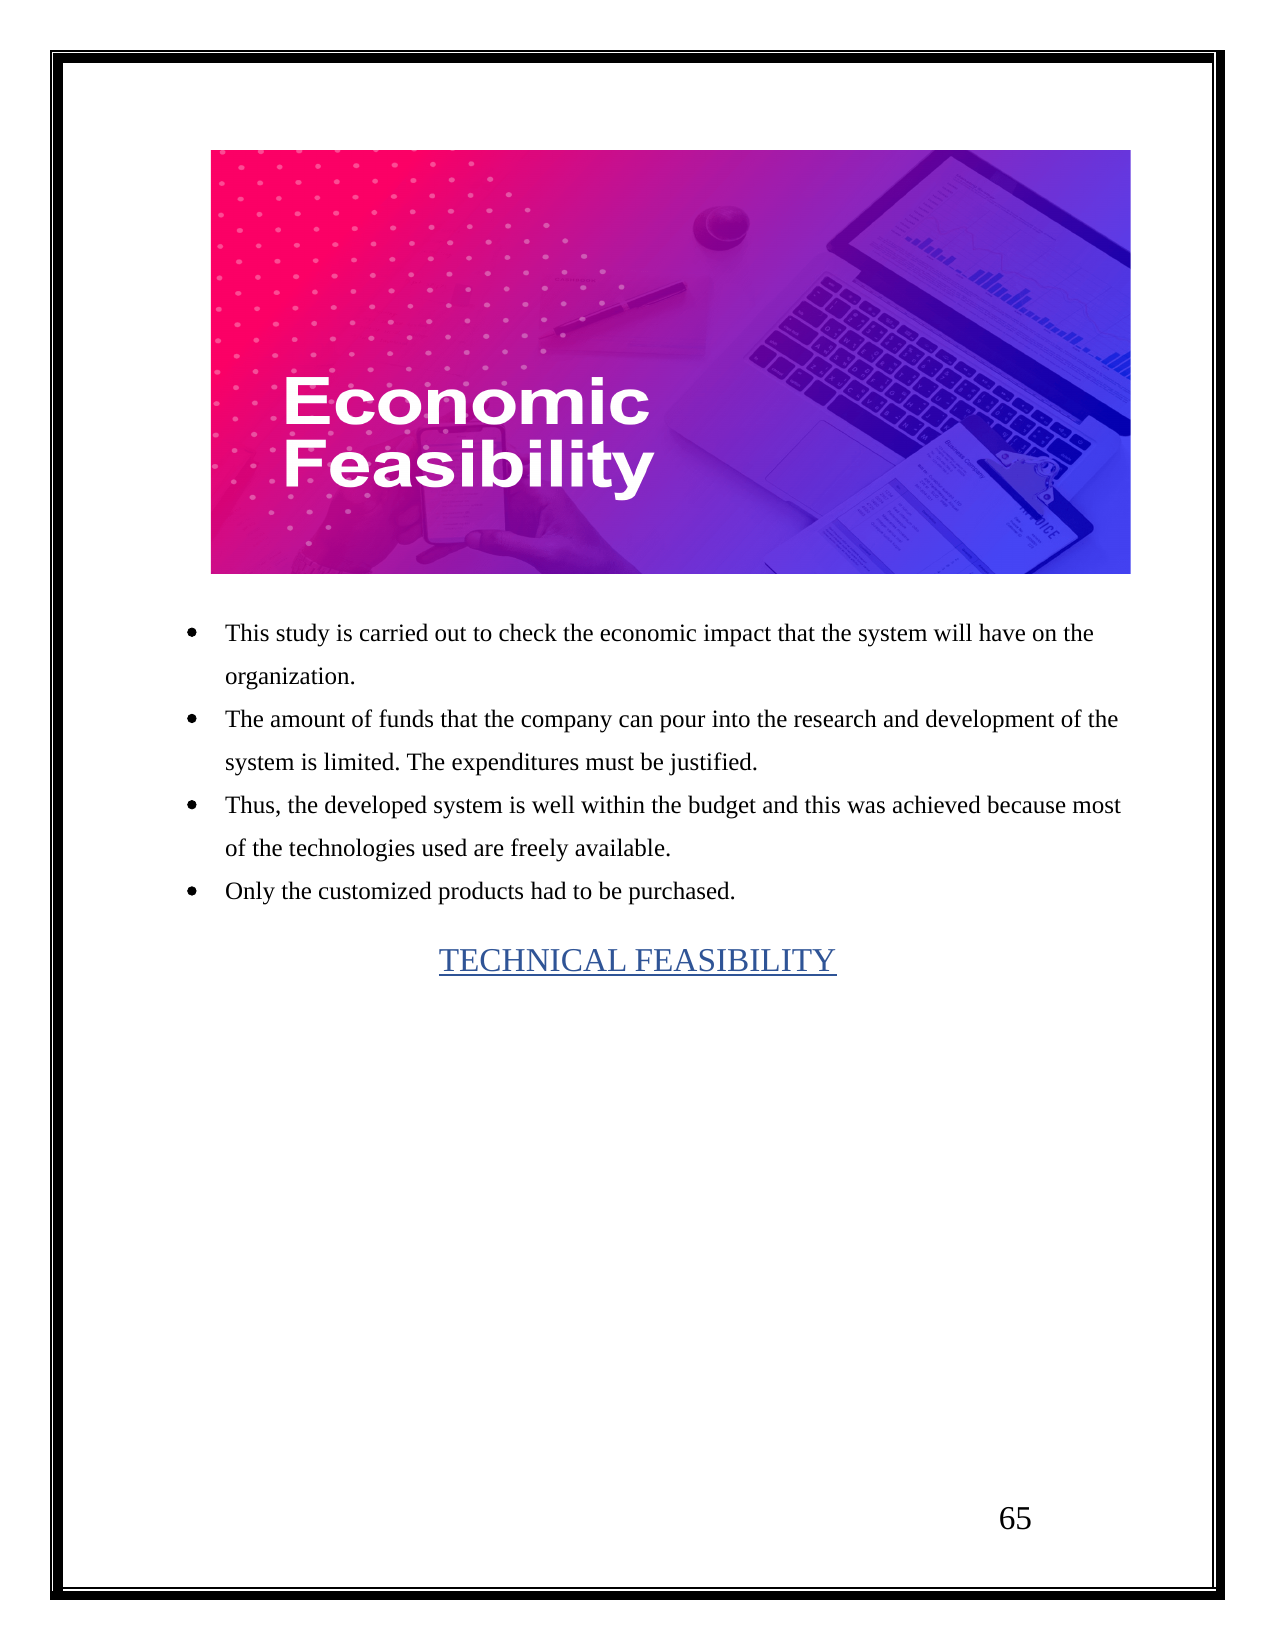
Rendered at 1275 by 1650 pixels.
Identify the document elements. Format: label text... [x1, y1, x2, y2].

list Thus, the developed system is well within the budget and this was achieved because most of the technologies used are freely available. [187, 790, 1125, 862]
picture [210, 150, 1131, 574]
list Only the customized products had to be purchased. [187, 876, 1125, 905]
subtitle TECHNICAL FEASIBILITY [150, 940, 1125, 979]
list The amount of funds that the company can pour into the research and development of the system is limited. The expenditures must be justified. [187, 704, 1125, 776]
list This study is carried out to check the economic impact that the system will have on the organization. [187, 618, 1125, 689]
